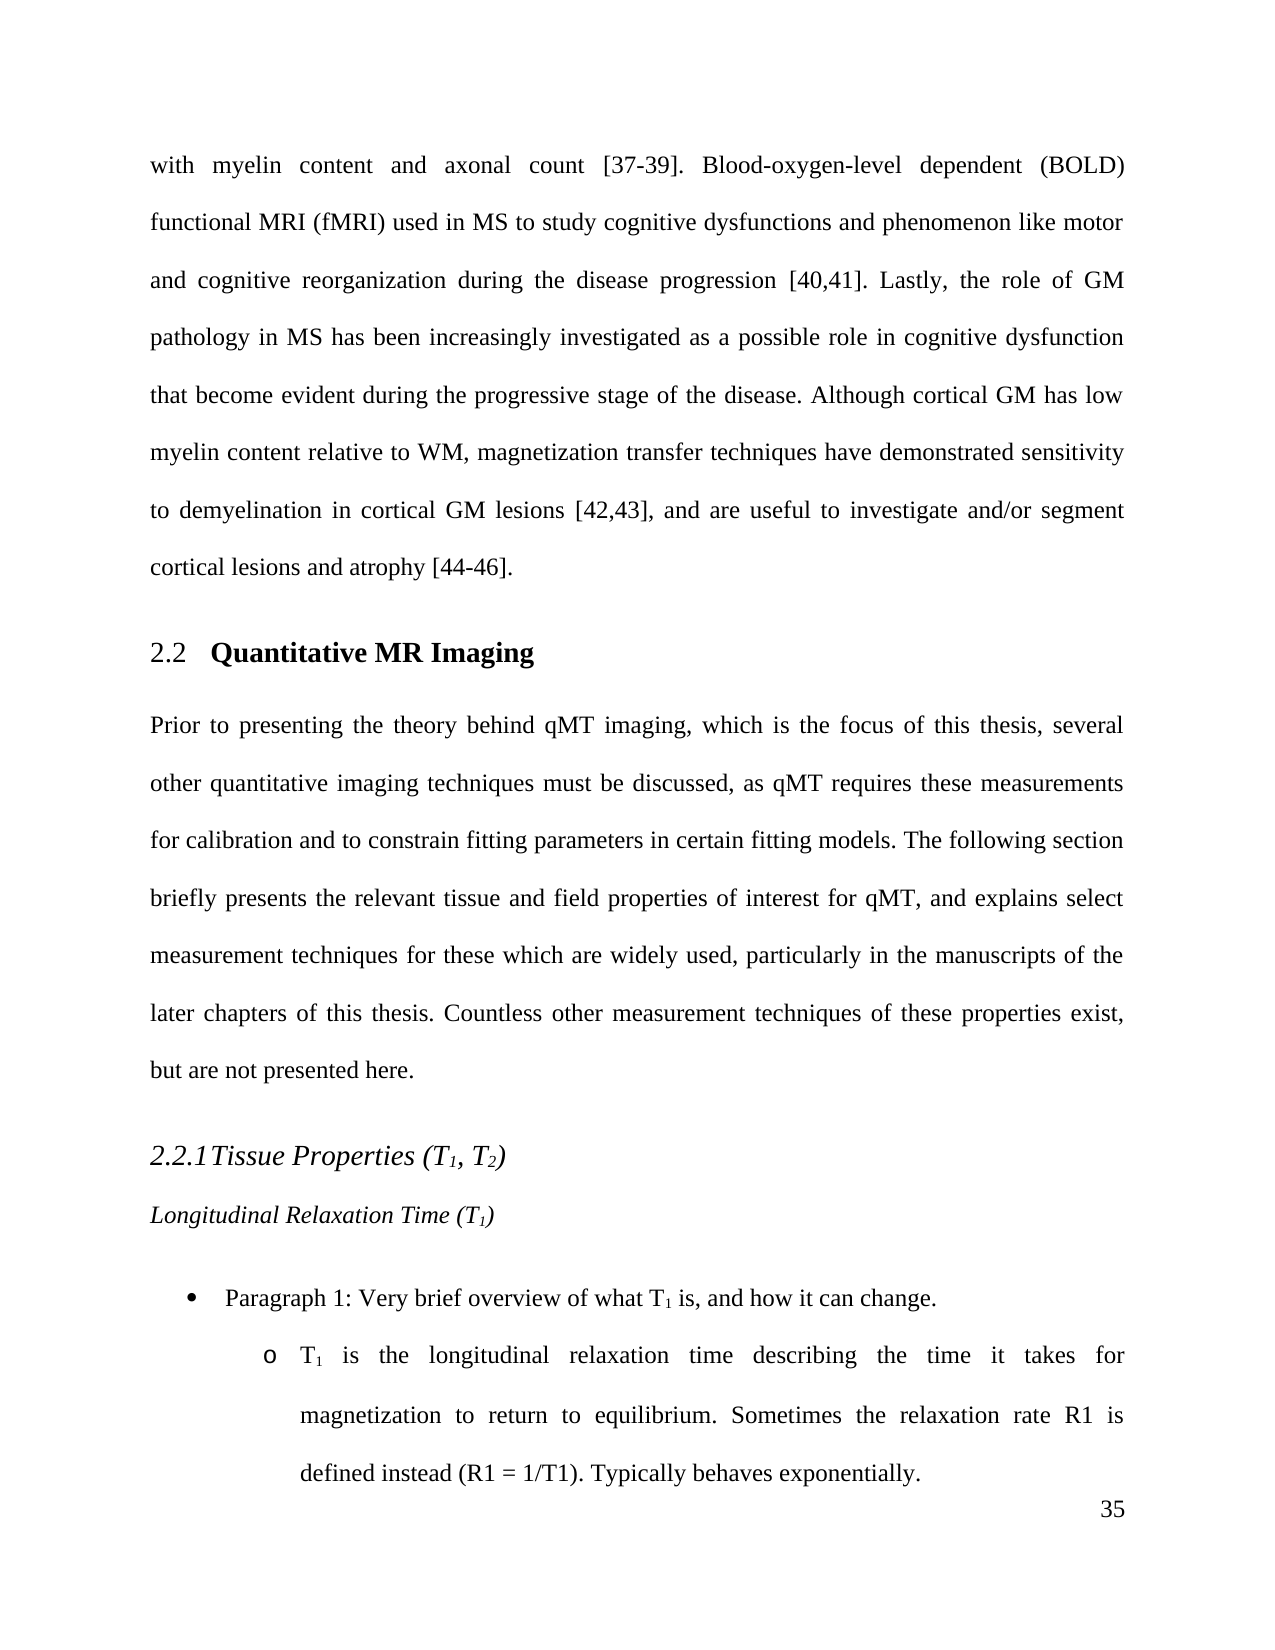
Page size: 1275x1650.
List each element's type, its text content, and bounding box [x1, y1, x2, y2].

subtitle Quantitative MR Imaging [150, 635, 1125, 668]
subtitle Tissue Properties (T1, T2) [150, 1138, 1125, 1171]
list Paragraph 1: Very brief overview of what T1 is, and how it can change. [187, 1283, 1125, 1312]
text Prior to presenting the theory behind qMT imaging, which is the focus of this thesis, several other quantitative imaging techniques must be discussed, as qMT requires these measurements for calibration and to constrain fitting parameters in certain fitting models. The following section briefly presents the relevant tissue and field properties of interest for qMT, and explains select measurement techniques for these which are widely used, particularly in the manuscripts of the later chapters of this thesis. Countless other measurement techniques of these properties exist, but are not presented here. [150, 710, 1125, 1084]
text Longitudinal Relaxation Time (T1) [150, 1201, 1125, 1229]
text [150, 150, 1125, 581]
list T1 is the longitudinal relaxation time describing the time it takes for magnetization to return to equilibrium. Sometimes the relaxation rate R1 is defined instead (R1 = 1/T1). Typically behaves exponentially. [262, 1341, 1125, 1486]
